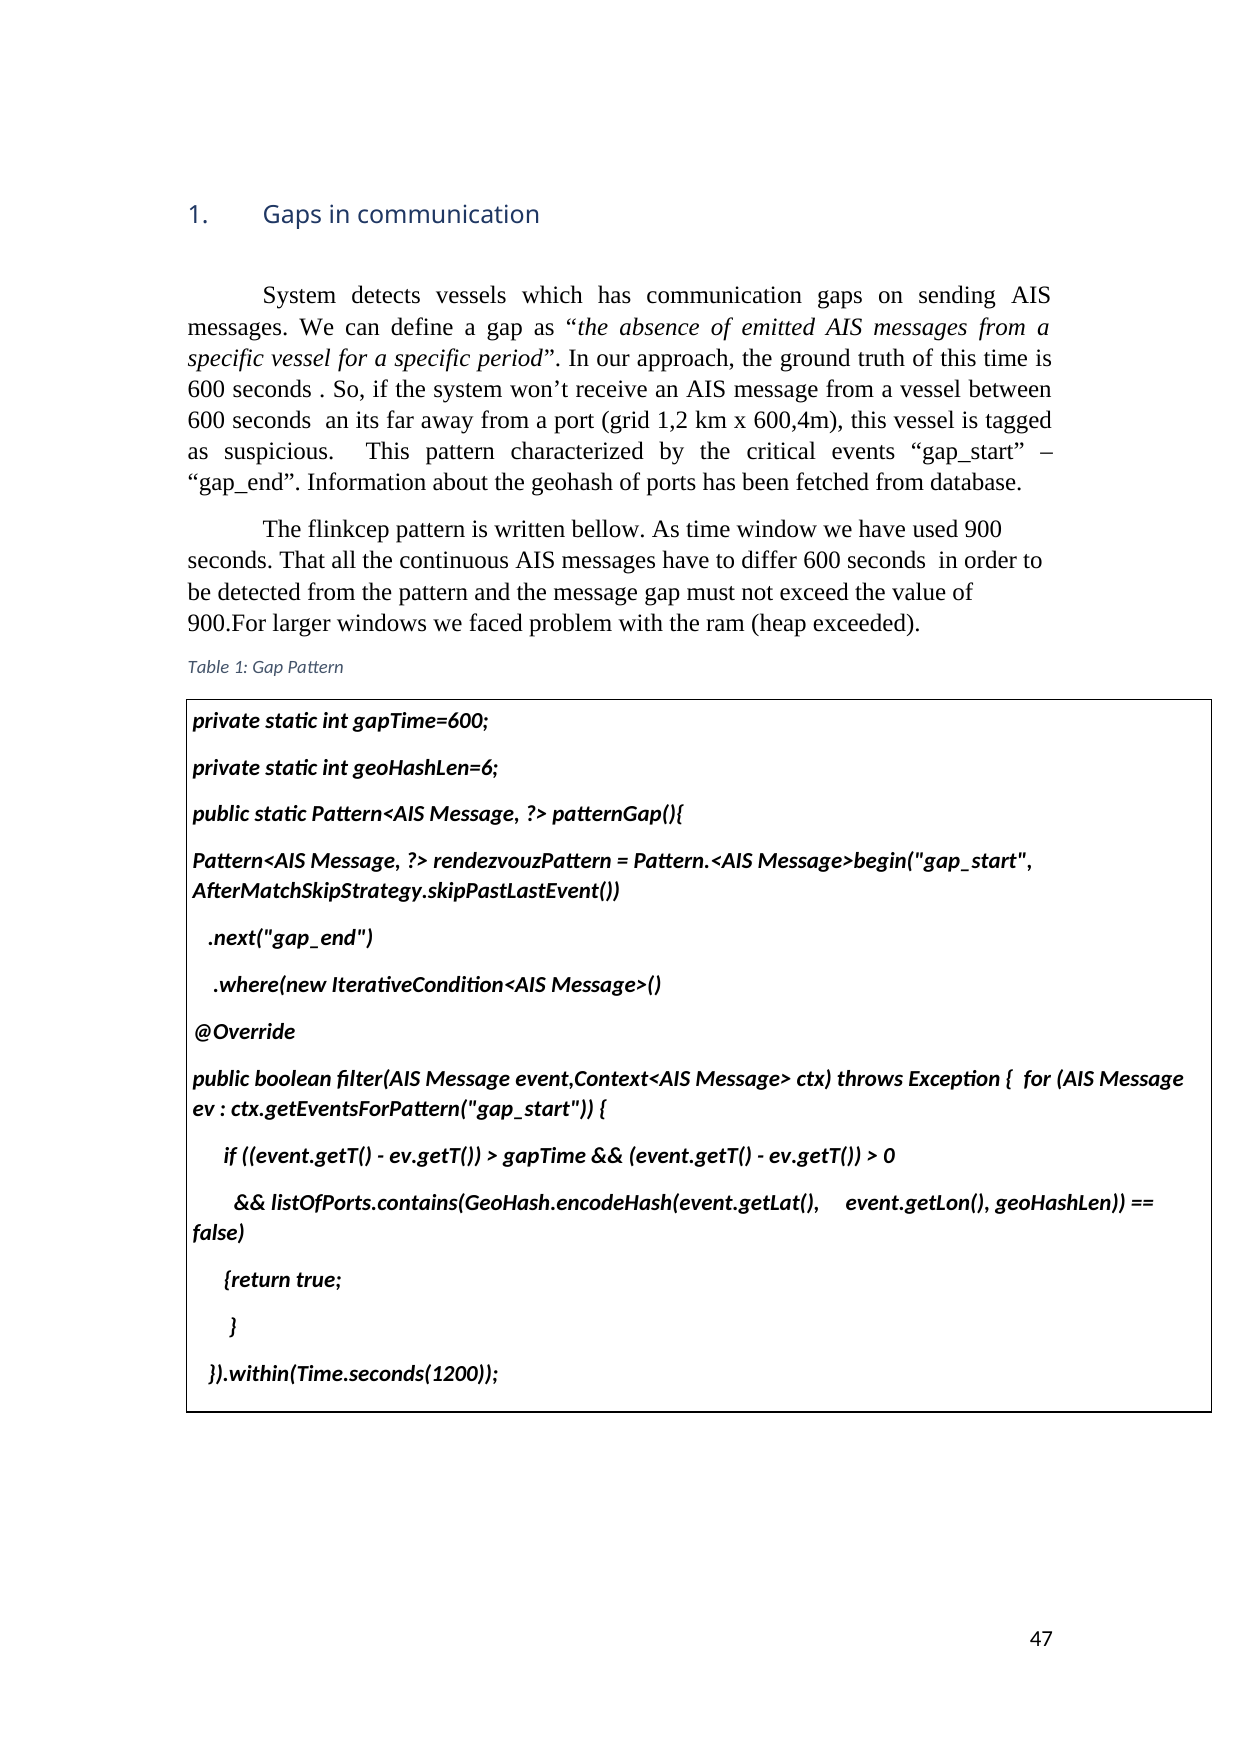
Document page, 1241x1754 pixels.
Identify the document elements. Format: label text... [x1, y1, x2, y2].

table_header private static int gapTime=600; private static int geoHashLen=6; public static Pattern<AIS Message, ?> patternGap(){ Pattern<AIS Message, ?> rendezvouzPattern = Pattern.<AIS Message>begin("gap_start", AfterMatchSkipStrategy.skipPastLastEvent()) .next("gap_end") .where(new IterativeCondition<AIS Message>() @Override public boolean filter(AIS Message event,Context<AIS Message> ctx) throws Exception { for (AIS Message ev : ctx.getEventsForPattern("gap_start")) { if ((event.getT() - ev.getT()) > gapTime && (event.getT() - ev.getT()) > 0 && listOfPorts.contains(GeoHash.encodeHash(event.getLat(), event.getLon(), geoHashLen)) == false) {return true; } }).within(Time.seconds(1200)); [187, 700, 1211, 1411]
text System detects vessels which has communication gaps on sending AIS messages. We can define a gap as “the absence of emitted AIS messages from a specific vessel for a specific period”. In our approach, the ground truth of this time is 600 seconds . So, if the system won’t receive an AIS message from a vessel between 600 seconds an its far away from a port (grid 1,2 km x 600,4m), this vessel is tagged as suspicious. This pattern characterized by the critical events “gap_start” – “gap_end”. Information about the geohash of ports has been fetched from database. [187, 281, 1053, 496]
text Table 1: Gap Pattern [187, 655, 1053, 678]
subtitle 1. Gaps in communication [187, 197, 1053, 231]
text The flinkcep pattern is written bellow. As time window we have used 900 seconds. That all the continuous AIS messages have to differ 600 seconds in order to be detected from the pattern and the message gap must not exceed the value of 900.For larger windows we faced problem with the ram (heap exceeded). [187, 514, 1053, 636]
